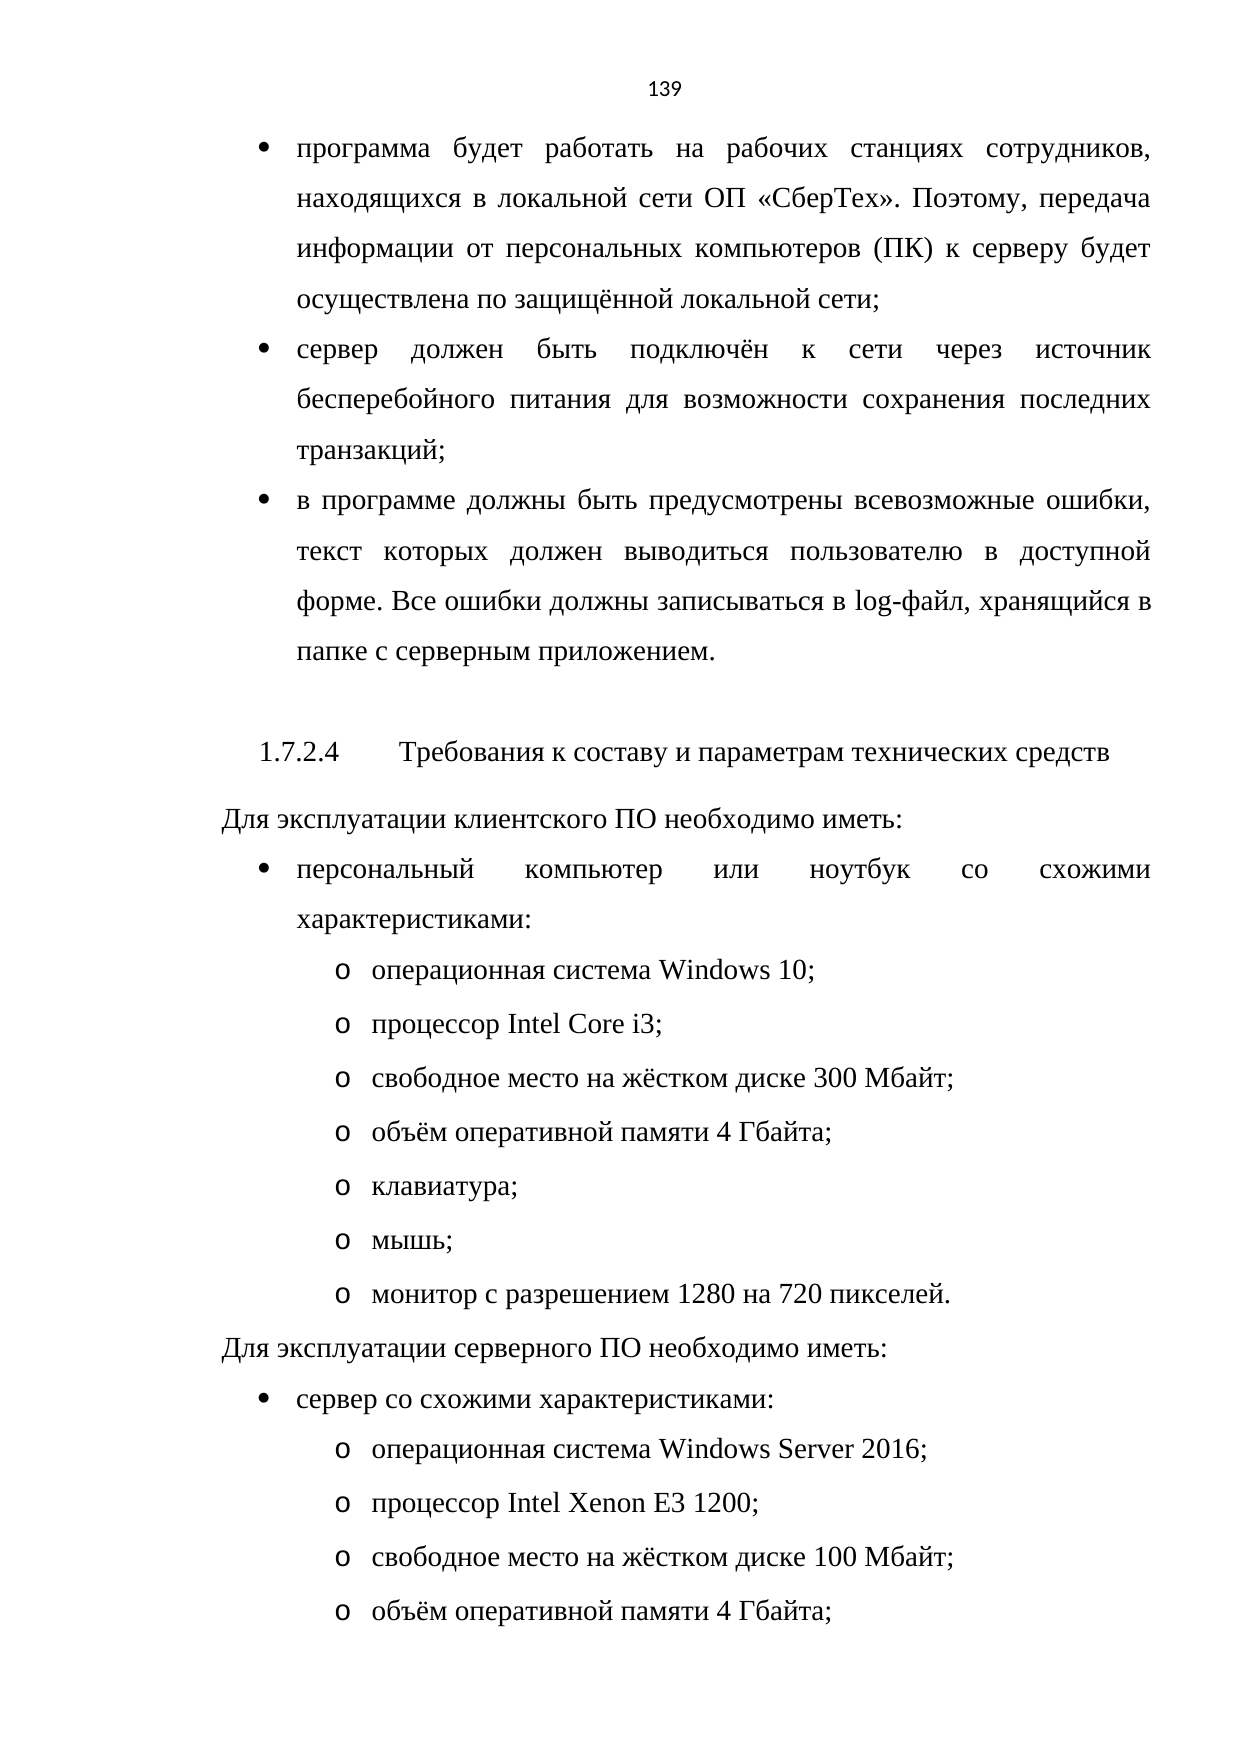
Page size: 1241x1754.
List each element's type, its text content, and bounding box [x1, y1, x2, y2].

text Для эксплуатации клиентского ПО необходимо иметь: [177, 801, 1152, 834]
list в программе должны быть предусмотрены всевозможные ошибки, текст которых должен выводиться пользователю в доступной форме. Все ошибки должны записываться в log-файл, хранящийся в папке с серверным приложением. [259, 482, 1152, 667]
list объём оперативной памяти 4 Гбайта; [334, 1114, 1152, 1150]
list объём оперативной памяти 4 Гбайта; [334, 1593, 1152, 1629]
list программа будет работать на рабочих станциях сотрудников, находящихся в локальной сети ОП «СберТех». Поэтому, передача информации от персональных компьютеров (ПК) к серверу будет осуществлена по защищённой локальной сети; [259, 130, 1152, 314]
list мышь; [334, 1222, 1152, 1258]
list Требования к составу и параметрам технических средств [259, 734, 1152, 767]
list операционная система Windows 10; [334, 952, 1152, 988]
text Для эксплуатации серверного ПО необходимо иметь: [177, 1330, 1152, 1364]
list клавиатура; [334, 1168, 1152, 1204]
list сервер должен быть подключён к сети через источник бесперебойного питания для возможности сохранения последних транзакций; [259, 331, 1152, 465]
list операционная система Windows Server 2016; [334, 1431, 1152, 1467]
list процессор Intel Xenon E3 1200; [334, 1485, 1152, 1521]
list персональный компьютер или ноутбук со схожими характеристиками: [259, 851, 1152, 935]
list сервер со схожими характеристиками: [259, 1381, 1152, 1414]
list процессор Intel Core i3; [334, 1006, 1152, 1042]
list свободное место на жёстком диске 100 Мбайт; [334, 1539, 1152, 1575]
list монитор с разрешением 1280 на 720 пикселей. [334, 1276, 1152, 1312]
list свободное место на жёстком диске 300 Мбайт; [334, 1060, 1152, 1096]
